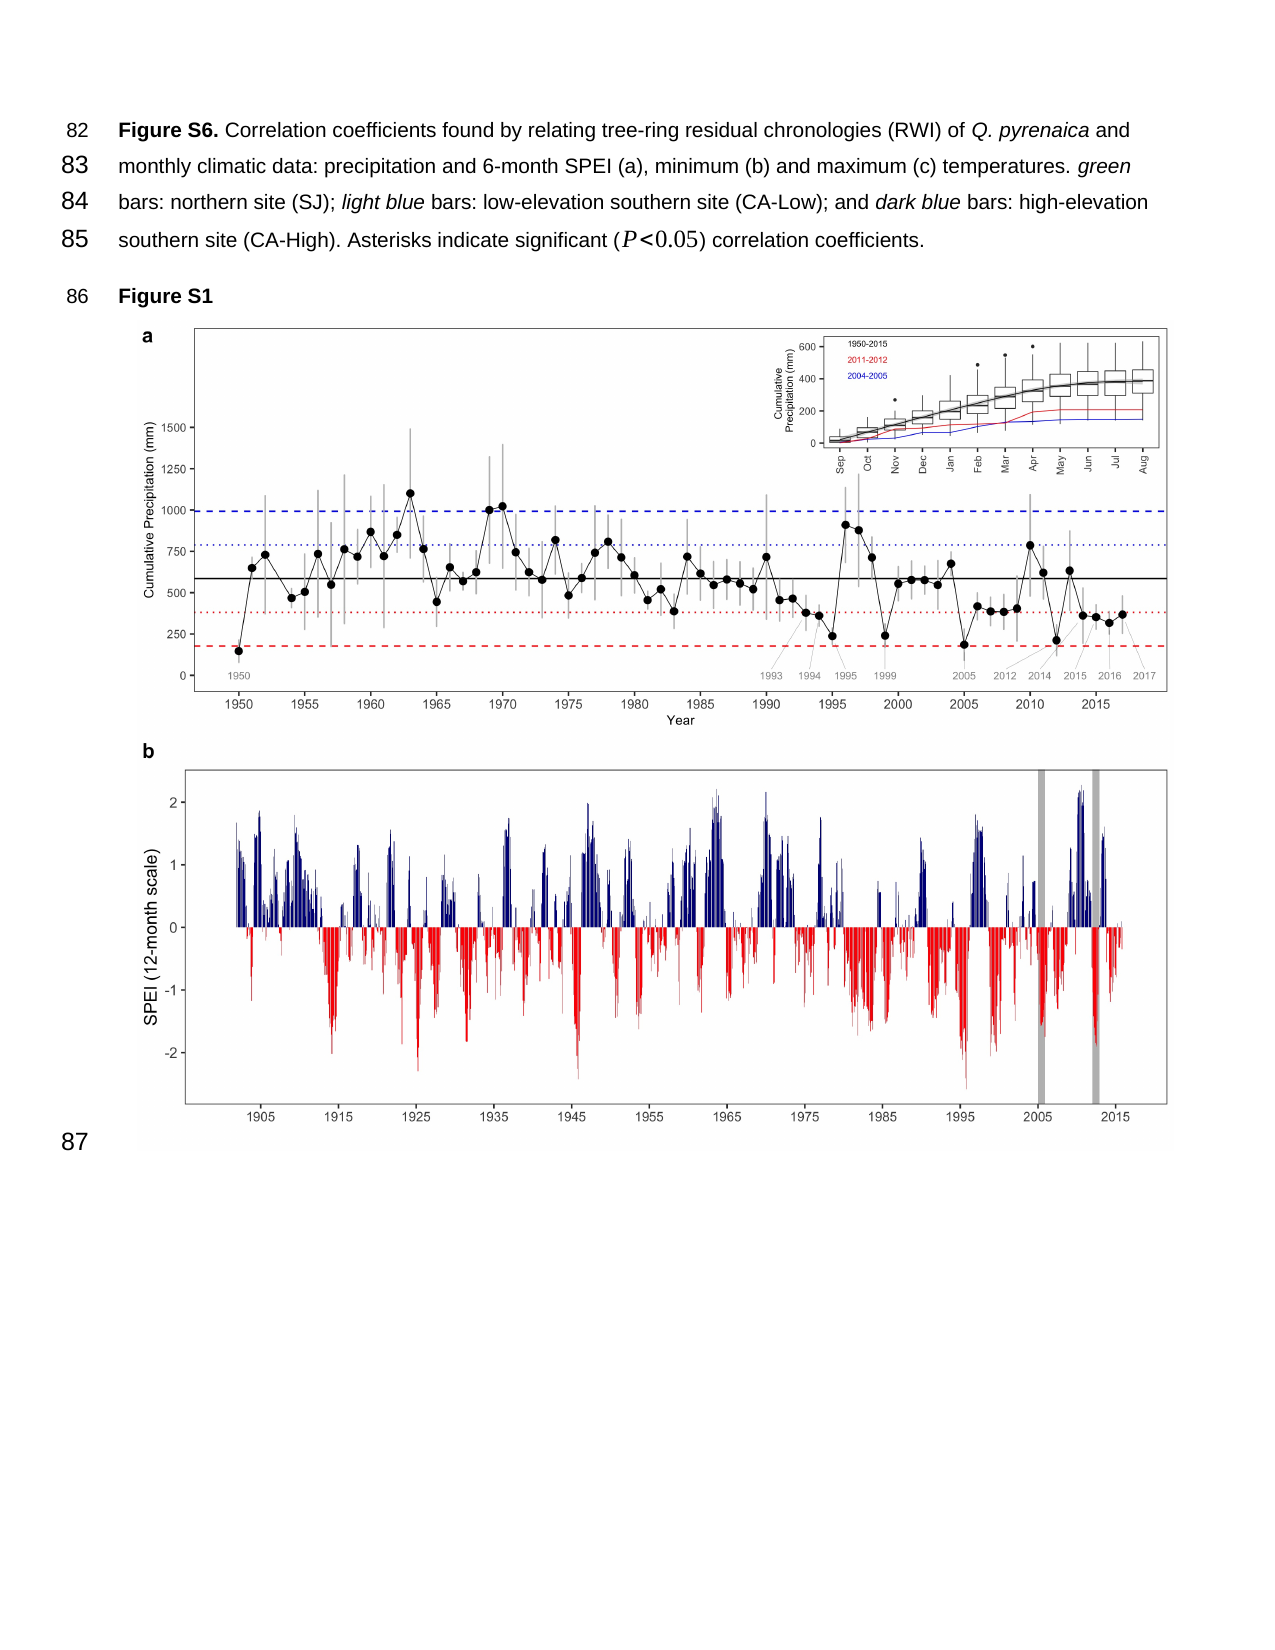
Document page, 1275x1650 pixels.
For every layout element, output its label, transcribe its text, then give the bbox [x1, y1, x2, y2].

picture [137, 320, 1175, 1151]
text Figure S6. Correlation coefficients found by relating tree-ring residual chronologies (RWI) of Q. pyrenaica and monthly climatic data: precipitation and 6-month SPEI (a), minimum (b) and maximum (c) temperatures. green bars: northern site (SJ); light blue bars: low-elevation southern site (CA-Low); and dark blue bars: high-elevation southern site (CA-High). Asterisks indicate significant () correlation coefficients. [118, 118, 1157, 253]
